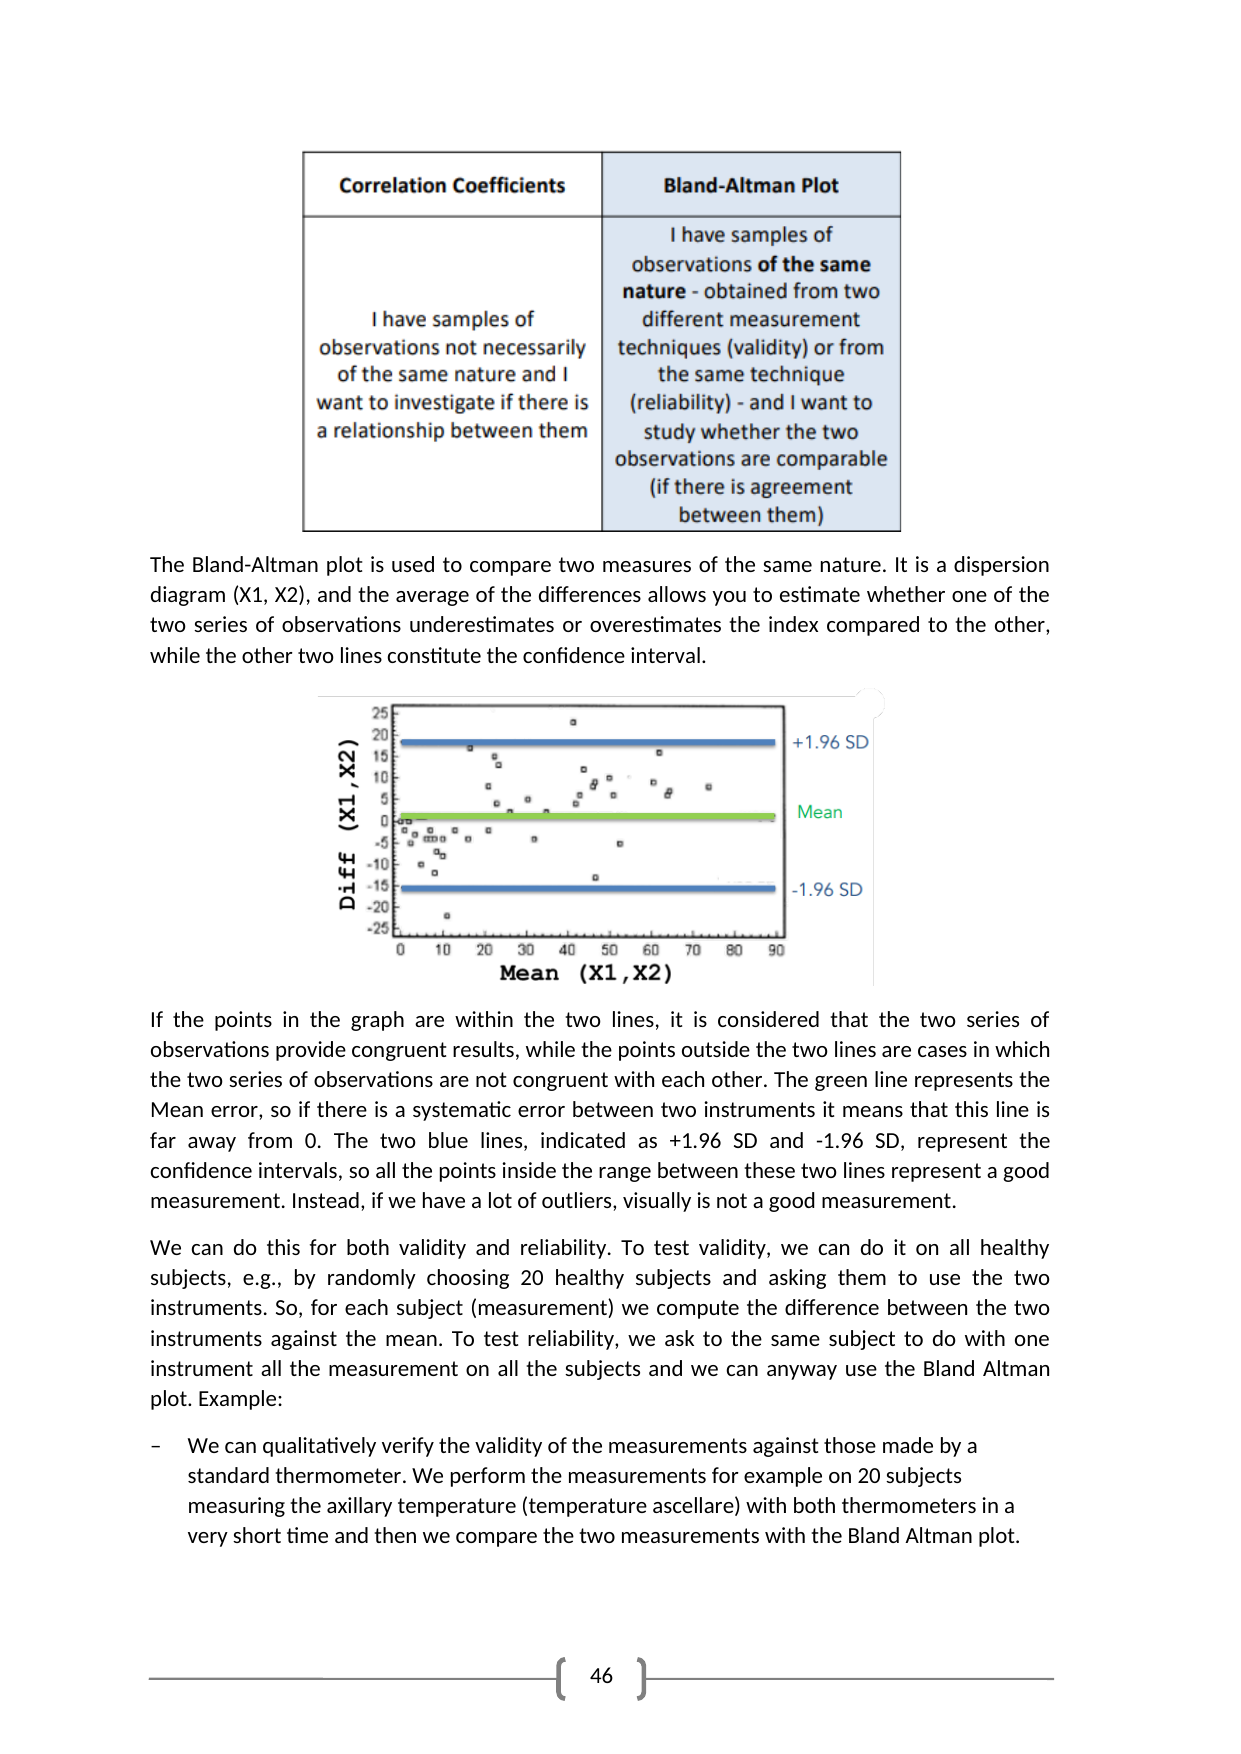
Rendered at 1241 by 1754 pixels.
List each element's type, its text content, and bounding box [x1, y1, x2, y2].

picture [301, 150, 902, 532]
text The Bland-Altman plot is used to compare two measures of the same nature. It is a dispersion diagram (X1, X2), and the average of the differences allows you to estimate whether one of the two series of observations underestimates or overestimates the index compared to the other, while the other two lines constitute the confidence interval. [150, 550, 1053, 669]
text If the points in the graph are within the two lines, it is considered that the two series of observations provide congruent results, while the points outside the two lines are cases in which the two series of observations are not congruent with each other. The green line represents the Mean error, so if there is a systematic error between two instruments it means that this line is far away from 0. The two blue lines, indicated as +1.96 SD and -1.96 SD, represent the confidence intervals, so all the points inside the range between these two lines represent a good measurement. Instead, if we have a lot of outliers, visually is not a good measurement. [150, 1005, 1053, 1214]
picture [317, 687, 885, 986]
list We can qualitatively verify the validity of the measurements against those made by a standard thermometer. We perform the measurements for example on 20 subjects measuring the axillary temperature (temperature ascellare) with both thermometers in a very short time and then we compare the two measurements with the Bland Altman plot. [150, 1431, 1053, 1549]
text We can do this for both validity and reliability. To test validity, we can do it on all healthy subjects, e.g., by randomly choosing 20 healthy subjects and asking them to use the two instruments. So, for each subject (measurement) we compute the difference between the two instruments against the mean. To test reliability, we ask to the same subject to do with one instrument all the measurement on all the subjects and we can anyway use the Bland Altman plot. Example: [150, 1233, 1053, 1412]
